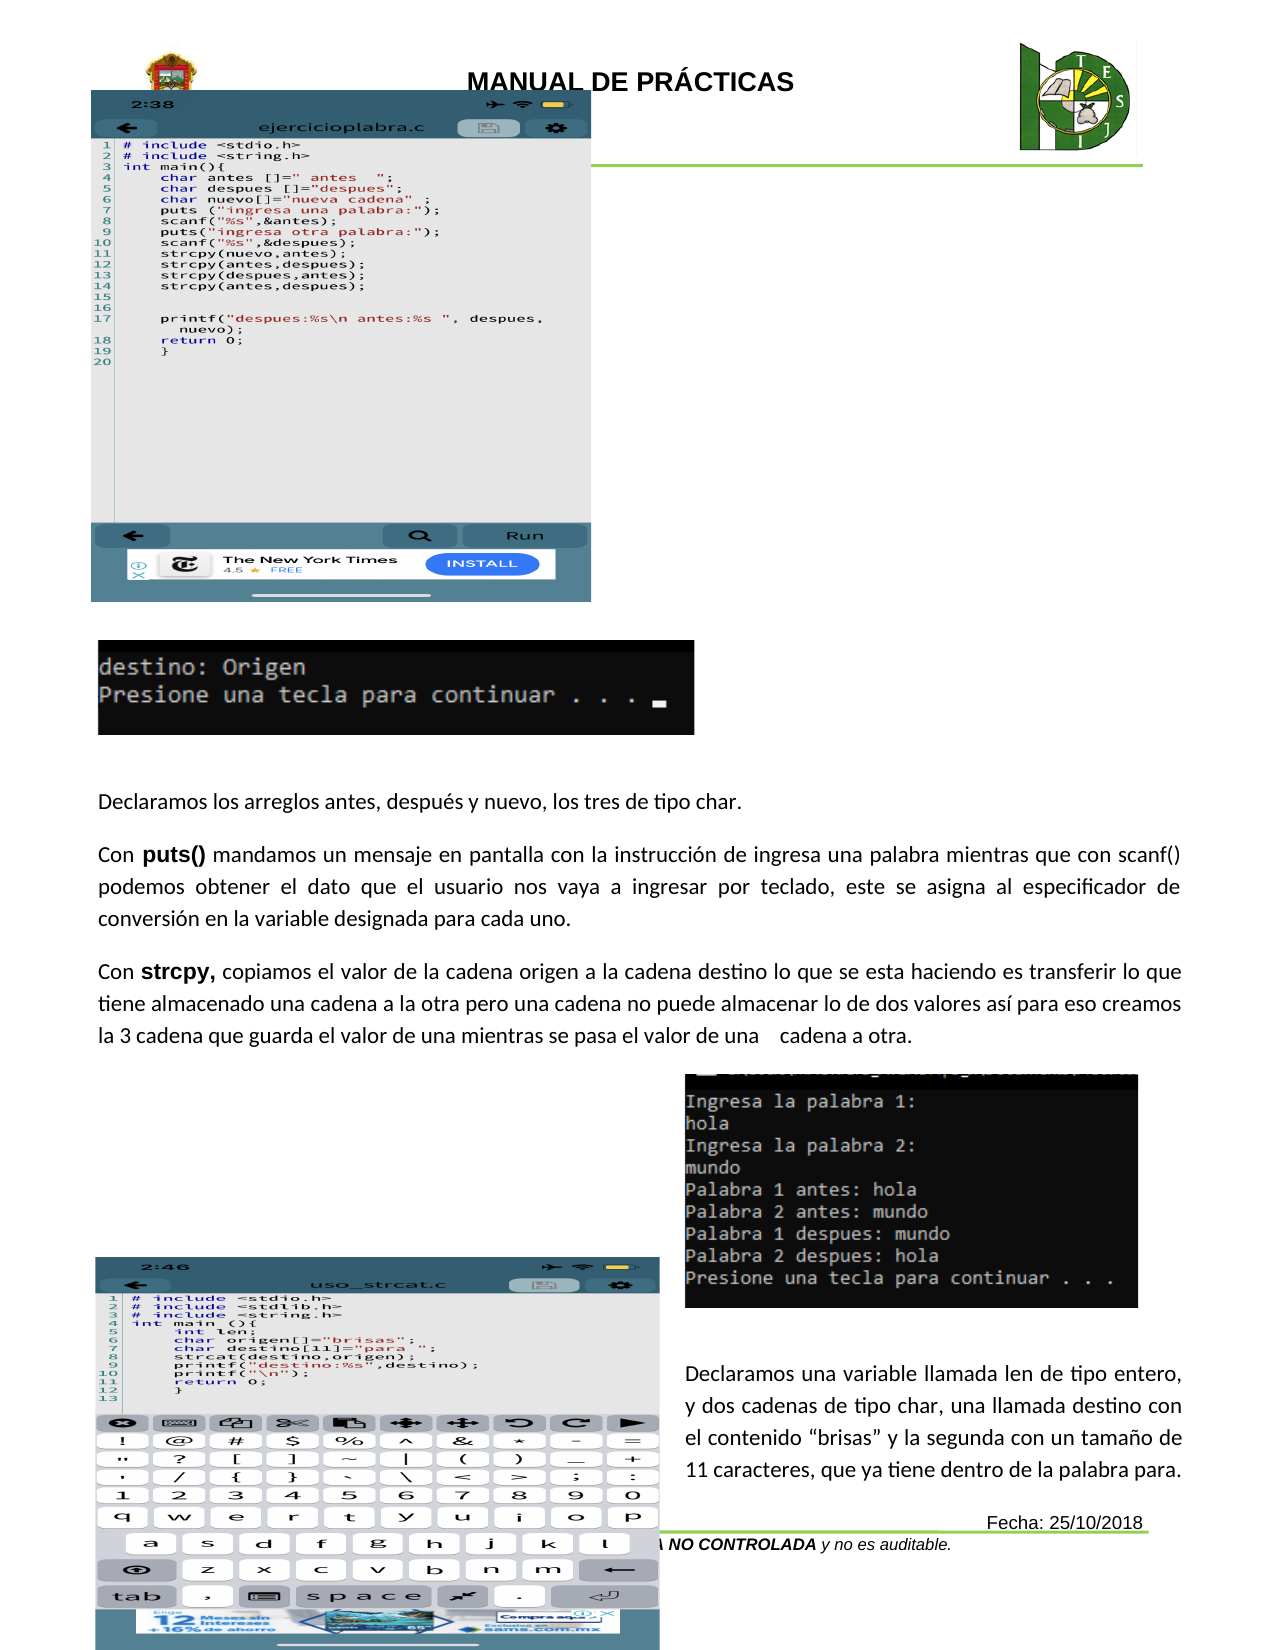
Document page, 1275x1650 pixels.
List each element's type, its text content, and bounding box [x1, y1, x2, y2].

picture [97, 640, 695, 735]
picture [91, 42, 590, 600]
picture [96, 1257, 659, 1649]
picture [1018, 41, 1137, 157]
text Declaramos una variable llamada len de tipo entero, y dos cadenas de tipo char, una llamada destino con el contenido “brisas” y la segunda con un tamaño de 11 caracteres, que ya tiene dentro de la palabra para. [659, 1359, 1183, 1483]
text Con puts() mandamos un mensaje en pantalla con la instrucción de ingresa una palabra mientras que con scanf() podemos obtener el dato que el usuario nos vaya a ingresar por teclado, este se asigna al especificador de conversión en la variable designada para cada uno. [98, 840, 1183, 932]
picture [683, 1074, 1137, 1308]
text Con strcpy, copiamos el valor de la cadena origen a la cadena destino lo que se esta haciendo es transferir lo que tiene almacenado una cadena a la otra pero una cadena no puede almacenar lo de dos valores así para eso creamos la 3 cadena que guarda el valor de una mientras se pasa el valor de una cadena a otra. [98, 957, 1183, 1050]
text Declaramos los arreglos antes, después y nuevo, los tres de tipo char. [98, 787, 1183, 815]
